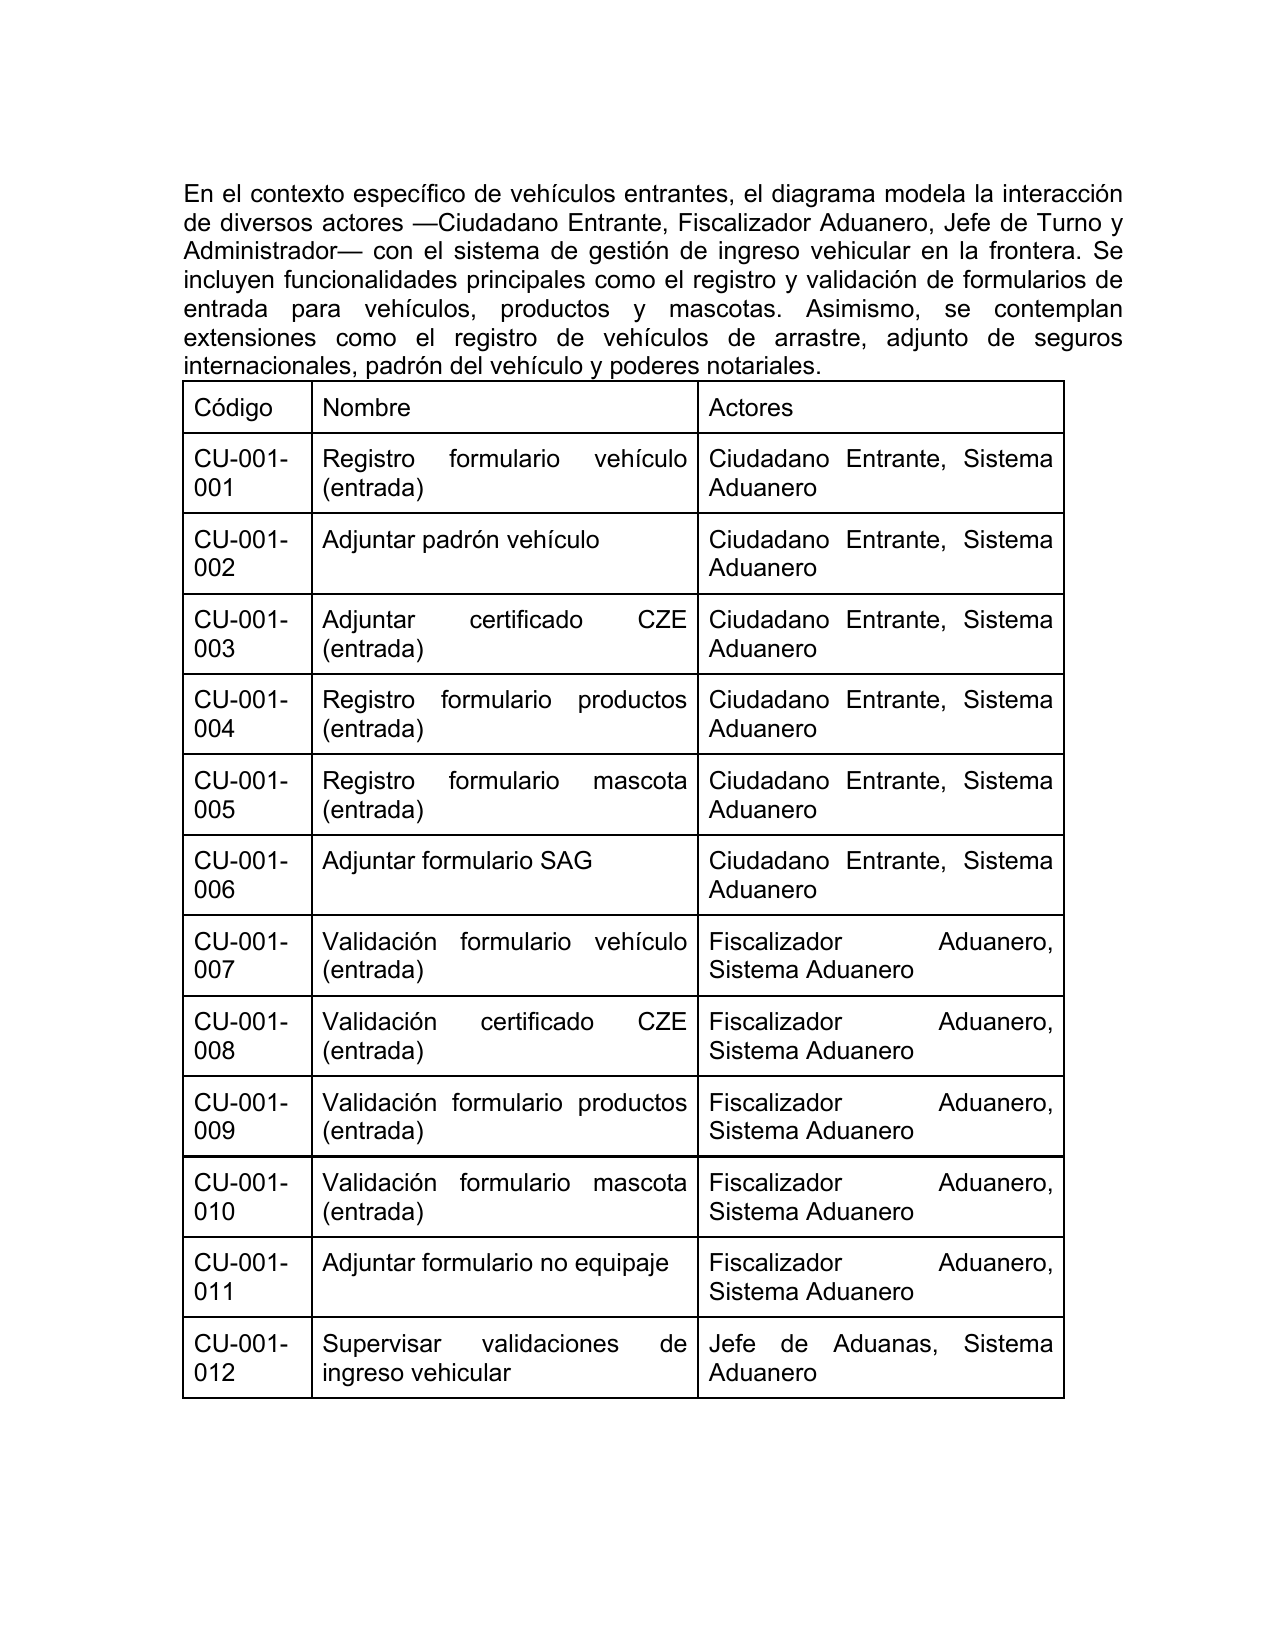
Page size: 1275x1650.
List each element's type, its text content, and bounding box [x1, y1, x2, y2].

table_cell Validación formulario mascota (entrada) [313, 1158, 697, 1236]
table_cell CU-001-012 [184, 1318, 311, 1397]
table_cell Adjuntar formulario no equipaje [313, 1238, 697, 1316]
table_header Nombre [313, 382, 697, 432]
table_cell Registro formulario productos (entrada) [313, 675, 697, 753]
table_cell Registro formulario vehículo (entrada) [313, 434, 697, 512]
table_header Código [184, 382, 311, 432]
table_cell Fiscalizador Aduanero, Sistema Aduanero [699, 1158, 1063, 1236]
table_cell CU-001-010 [184, 1158, 311, 1236]
text En el contexto específico de vehículos entrantes, el diagrama modela la interacción de diversos actores —Ciudadano Entrante, Fiscalizador Aduanero, Jefe de Turno y Administrador— con el sistema de gestión de ingreso vehicular en la frontera. Se incluyen funcionalidades principales como el registro y validación de formularios de entrada para vehículos, productos y mascotas. Asimismo, se contemplan extensiones como el registro de vehículos de arrastre, adjunto de seguros internacionales, padrón del vehículo y poderes notariales. [183, 179, 1125, 380]
table_cell CU-001-003 [184, 595, 311, 673]
table_cell CU-001-007 [184, 916, 311, 994]
table_cell Supervisar validaciones de ingreso vehicular [313, 1318, 697, 1397]
table_cell CU-001-002 [184, 514, 311, 592]
table_cell Fiscalizador Aduanero, Sistema Aduanero [699, 1077, 1063, 1155]
table_cell Validación formulario vehículo (entrada) [313, 916, 697, 994]
table_cell CU-001-008 [184, 997, 311, 1075]
table_cell CU-001-004 [184, 675, 311, 753]
table_cell Fiscalizador Aduanero, Sistema Aduanero [699, 916, 1063, 994]
table_cell Adjuntar certificado CZE (entrada) [313, 595, 697, 673]
table_cell Ciudadano Entrante, Sistema Aduanero [699, 514, 1063, 592]
table_cell Jefe de Aduanas, Sistema Aduanero [699, 1318, 1063, 1397]
table_cell Ciudadano Entrante, Sistema Aduanero [699, 595, 1063, 673]
table_cell Validación formulario productos (entrada) [313, 1077, 697, 1155]
table_cell CU-001-011 [184, 1238, 311, 1316]
table_cell Validación certificado CZE (entrada) [313, 997, 697, 1075]
table_cell Adjuntar padrón vehículo [313, 514, 697, 592]
table_cell Fiscalizador Aduanero, Sistema Aduanero [699, 997, 1063, 1075]
table_cell Registro formulario mascota (entrada) [313, 755, 697, 834]
table_cell CU-001-001 [184, 434, 311, 512]
table_cell Ciudadano Entrante, Sistema Aduanero [699, 434, 1063, 512]
table_cell Ciudadano Entrante, Sistema Aduanero [699, 836, 1063, 914]
table_cell CU-001-009 [184, 1077, 311, 1155]
table_cell Ciudadano Entrante, Sistema Aduanero [699, 675, 1063, 753]
table_header Actores [699, 382, 1063, 432]
table_cell Fiscalizador Aduanero, Sistema Aduanero [699, 1238, 1063, 1316]
table_cell Ciudadano Entrante, Sistema Aduanero [699, 755, 1063, 834]
table_cell CU-001-006 [184, 836, 311, 914]
table_cell Adjuntar formulario SAG [313, 836, 697, 914]
table_cell CU-001-005 [184, 755, 311, 834]
